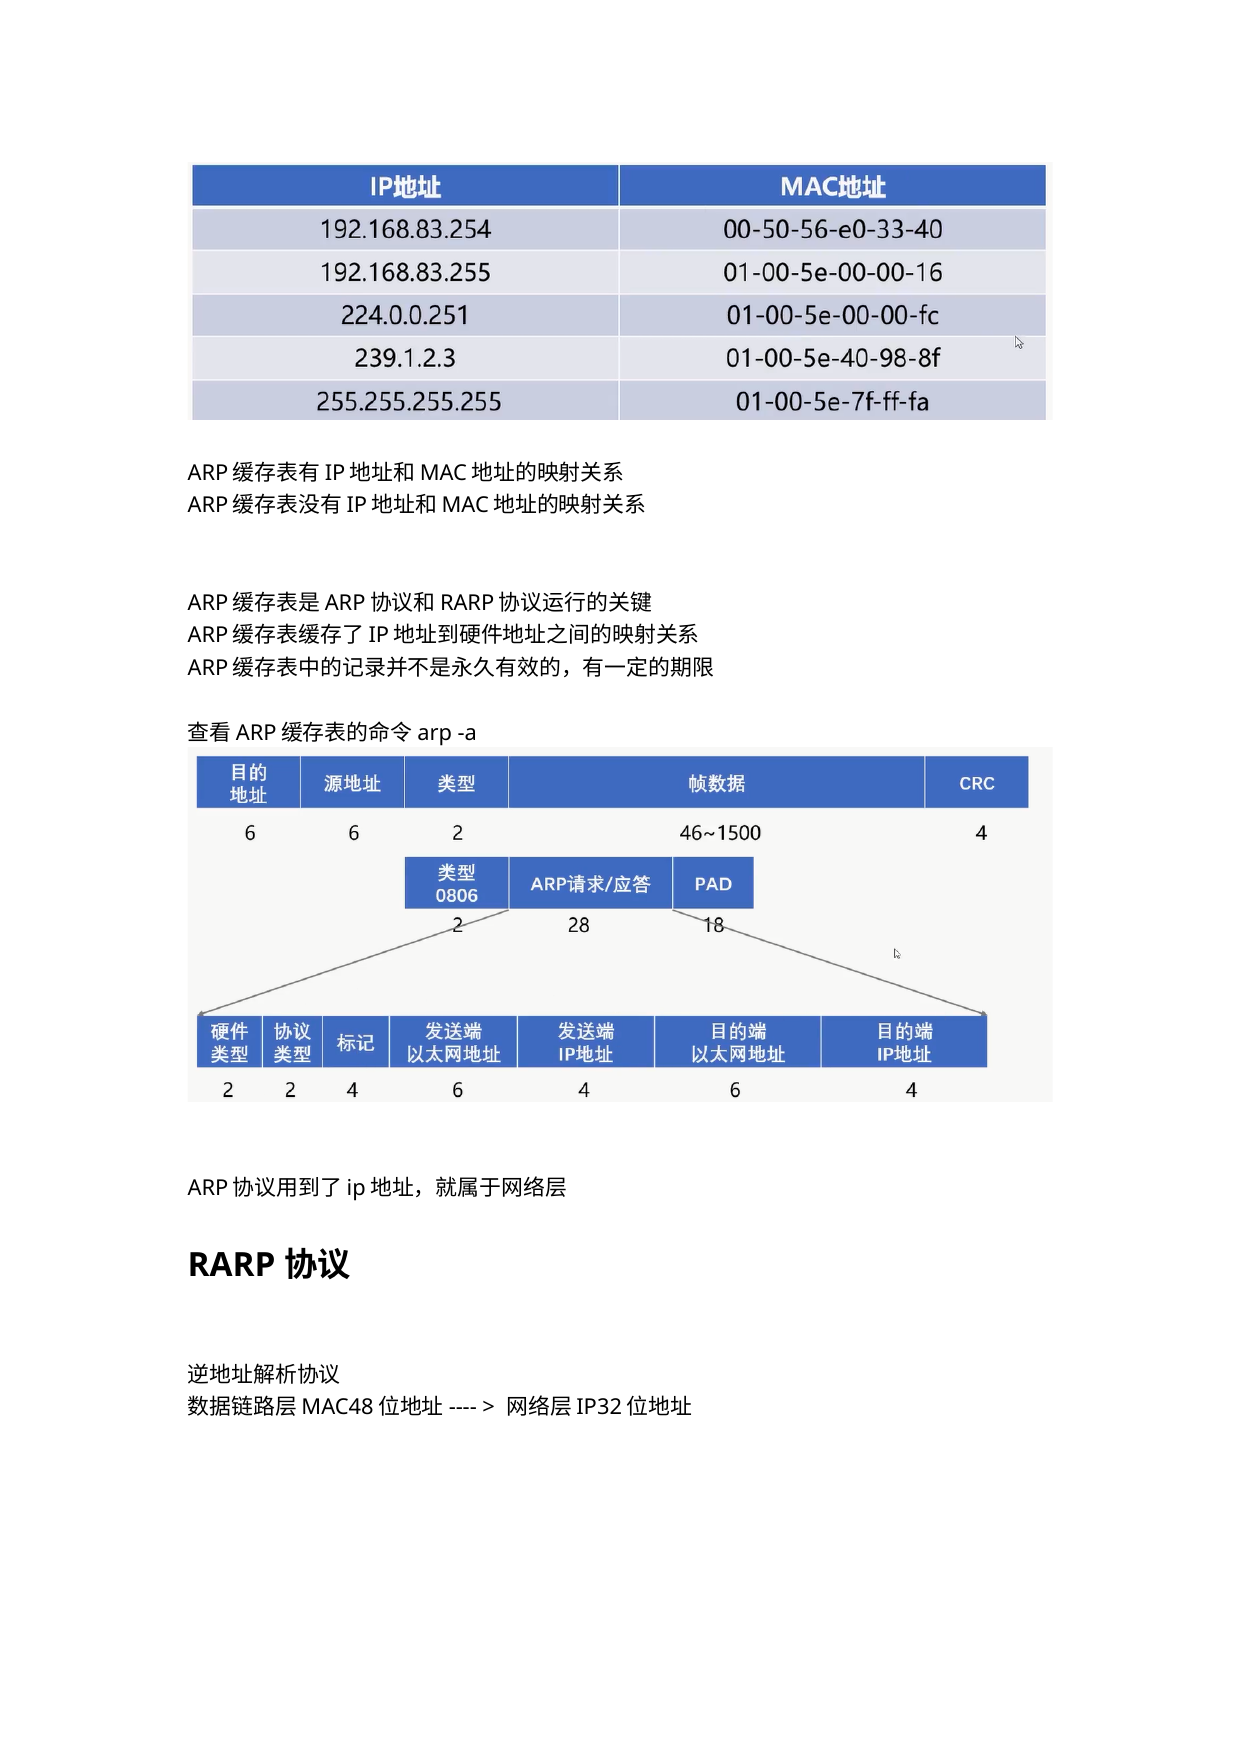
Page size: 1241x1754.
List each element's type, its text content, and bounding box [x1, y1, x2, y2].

text 逆地址解析协议 [187, 1356, 1053, 1389]
picture [187, 747, 1053, 1102]
text ARP缓存表没有IP地址和MAC地址的映射关系 [187, 487, 1053, 519]
text 查看ARP缓存表的命令 arp -a [187, 714, 1053, 747]
text ARP缓存表中的记录并不是永久有效的，有一定的期限 [187, 649, 1053, 682]
picture [187, 162, 1053, 420]
text ARP缓存表有IP地址和MAC地址的映射关系 [187, 454, 1053, 487]
text 数据链路层MAC48位地址 ---- > 网络层IP32位地址 [187, 1389, 1053, 1421]
subtitle RARP 协议 [187, 1229, 1053, 1294]
text ARP缓存表是ARP协议和RARP协议运行的关键 [187, 584, 1053, 617]
text ARP缓存表缓存了IP地址到硬件地址之间的映射关系 [187, 617, 1053, 649]
text ARP协议用到了ip地址，就属于网络层 [187, 1169, 1053, 1202]
